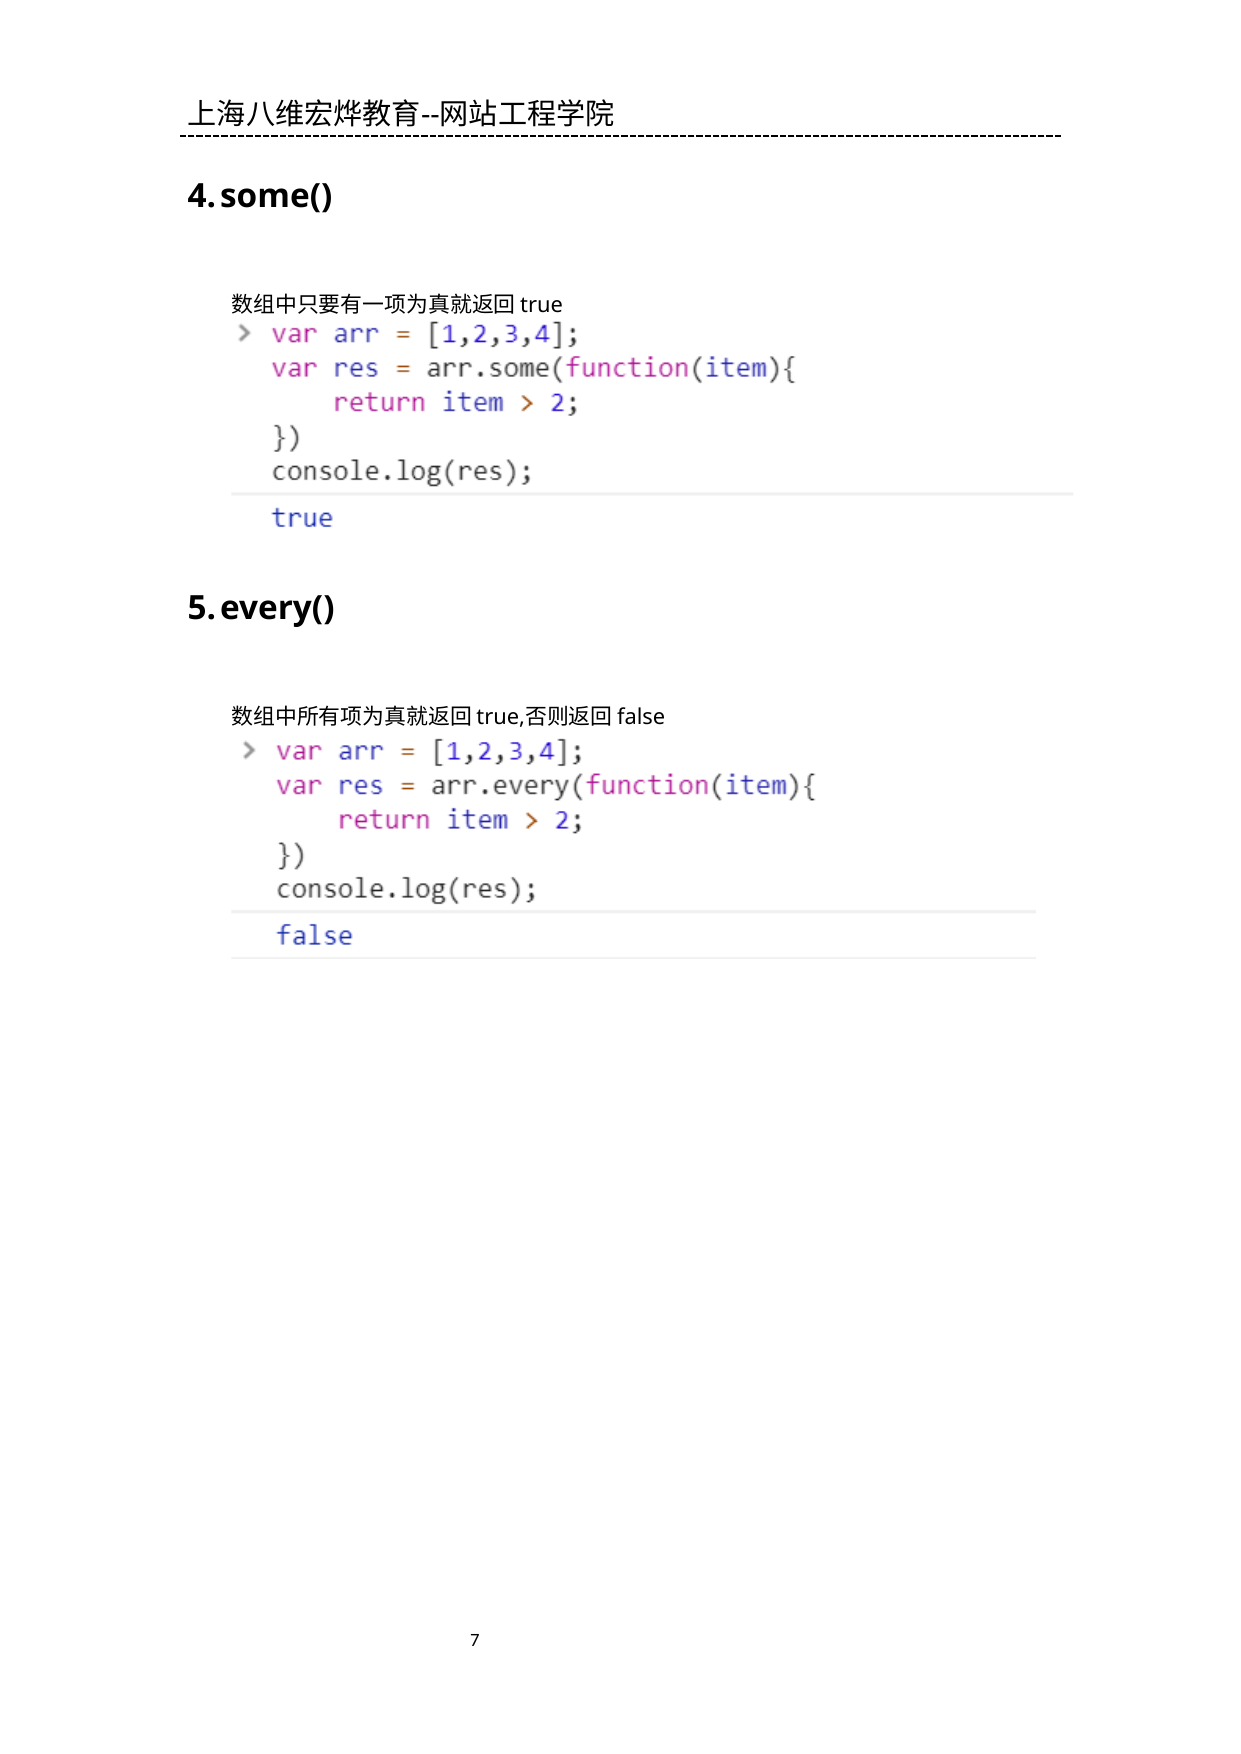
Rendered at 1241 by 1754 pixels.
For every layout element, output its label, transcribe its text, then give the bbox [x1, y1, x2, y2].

list 数组中所有项为真就返回true,否则返回false [187, 698, 1053, 731]
picture [231, 319, 1074, 538]
subtitle some() [187, 162, 1053, 227]
list 数组中只要有一项为真就返回true [187, 287, 1053, 319]
subtitle every() [187, 574, 1053, 639]
picture [231, 731, 1036, 959]
